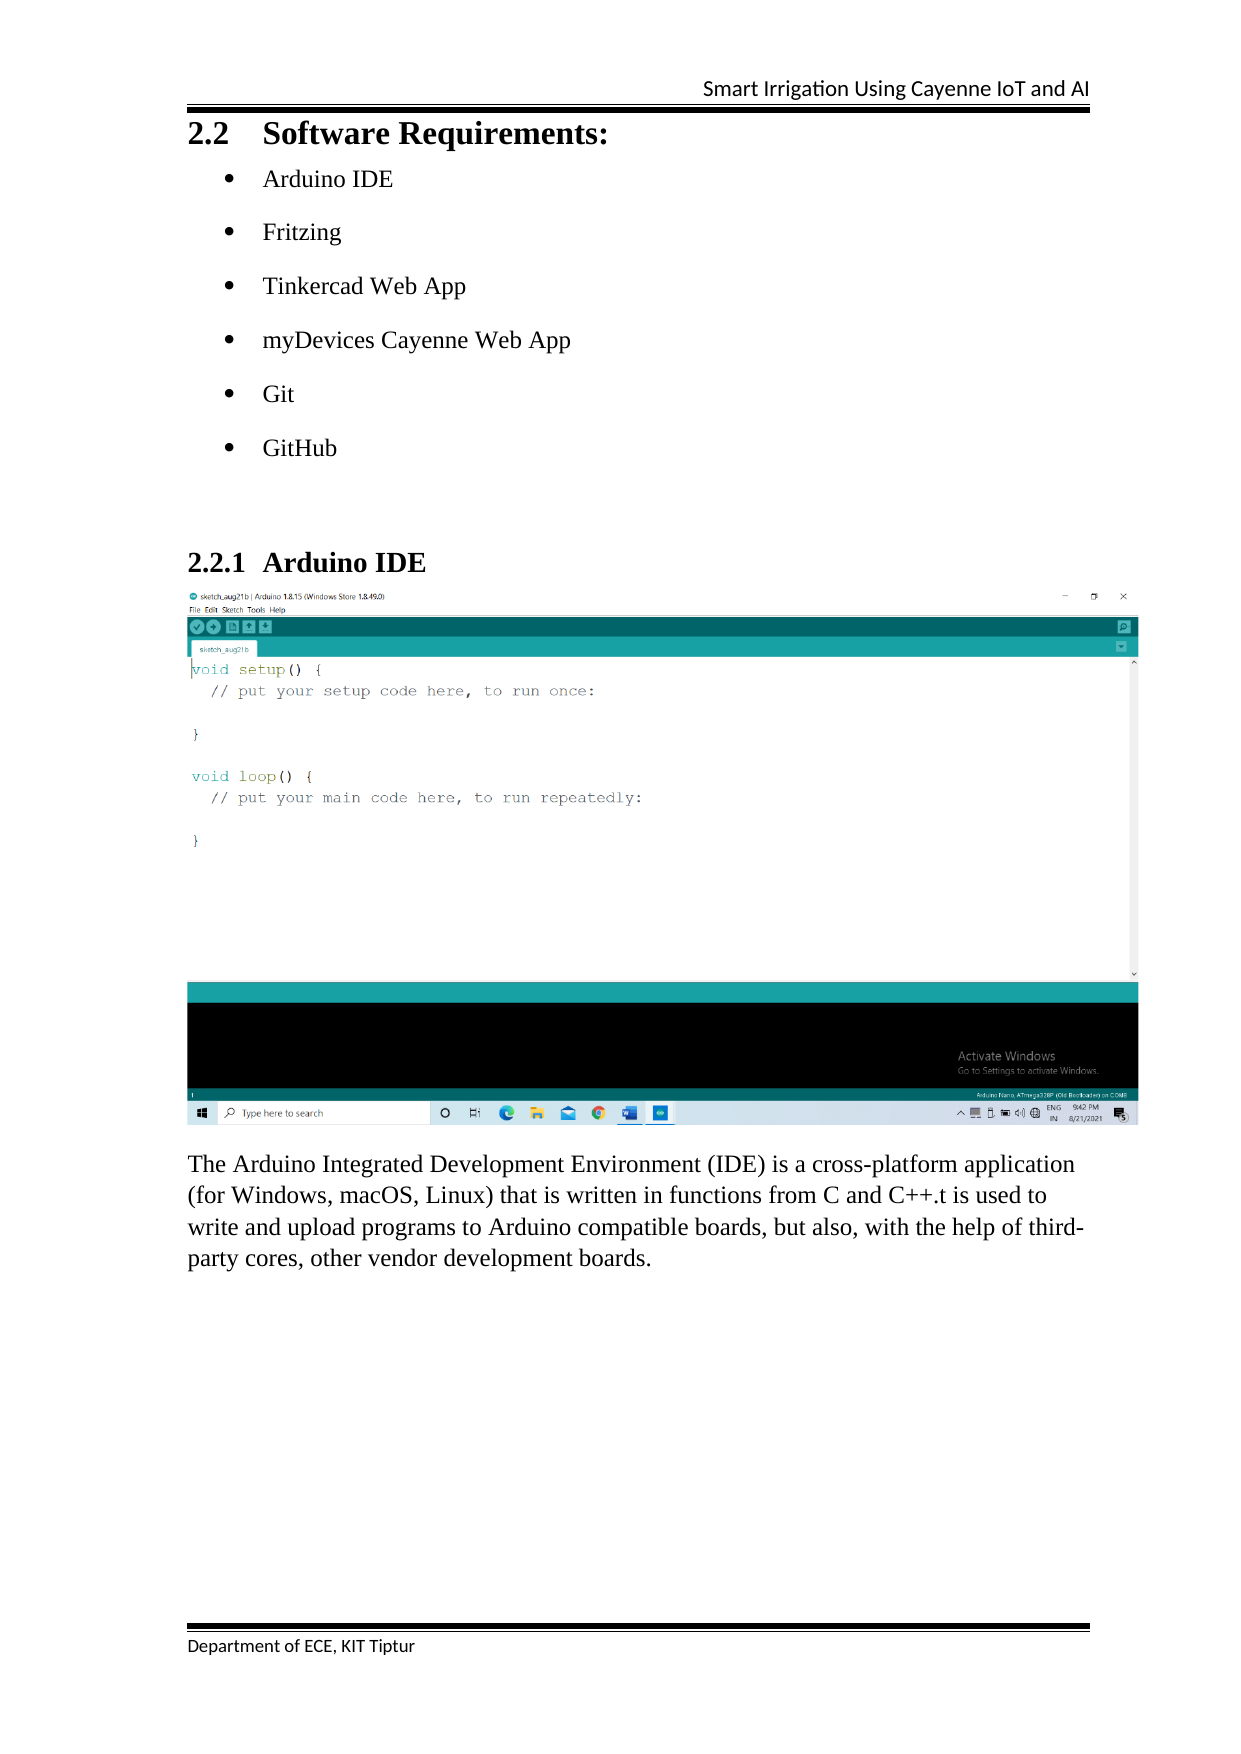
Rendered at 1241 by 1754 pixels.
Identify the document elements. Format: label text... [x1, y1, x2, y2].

subtitle Software Requirements: [187, 113, 1090, 152]
subtitle Arduino IDE [187, 545, 1090, 578]
list Arduino IDE [225, 164, 1090, 192]
list myDevices Cayenne Web App [225, 325, 1090, 354]
list Fritzing [225, 217, 1090, 246]
list Tinkercad Web App [225, 271, 1090, 300]
list The Arduino Integrated Development Environment (IDE) is a cross-platform application (for Windows, macOS, Linux) that is written in functions from C and C++.t is used to write and upload programs to Arduino compatible boards, but also, with the help of third-party cores, other vendor development boards. [187, 1149, 1090, 1271]
list GitHub [225, 433, 1090, 462]
list Git [225, 379, 1090, 408]
picture [187, 589, 1139, 1125]
